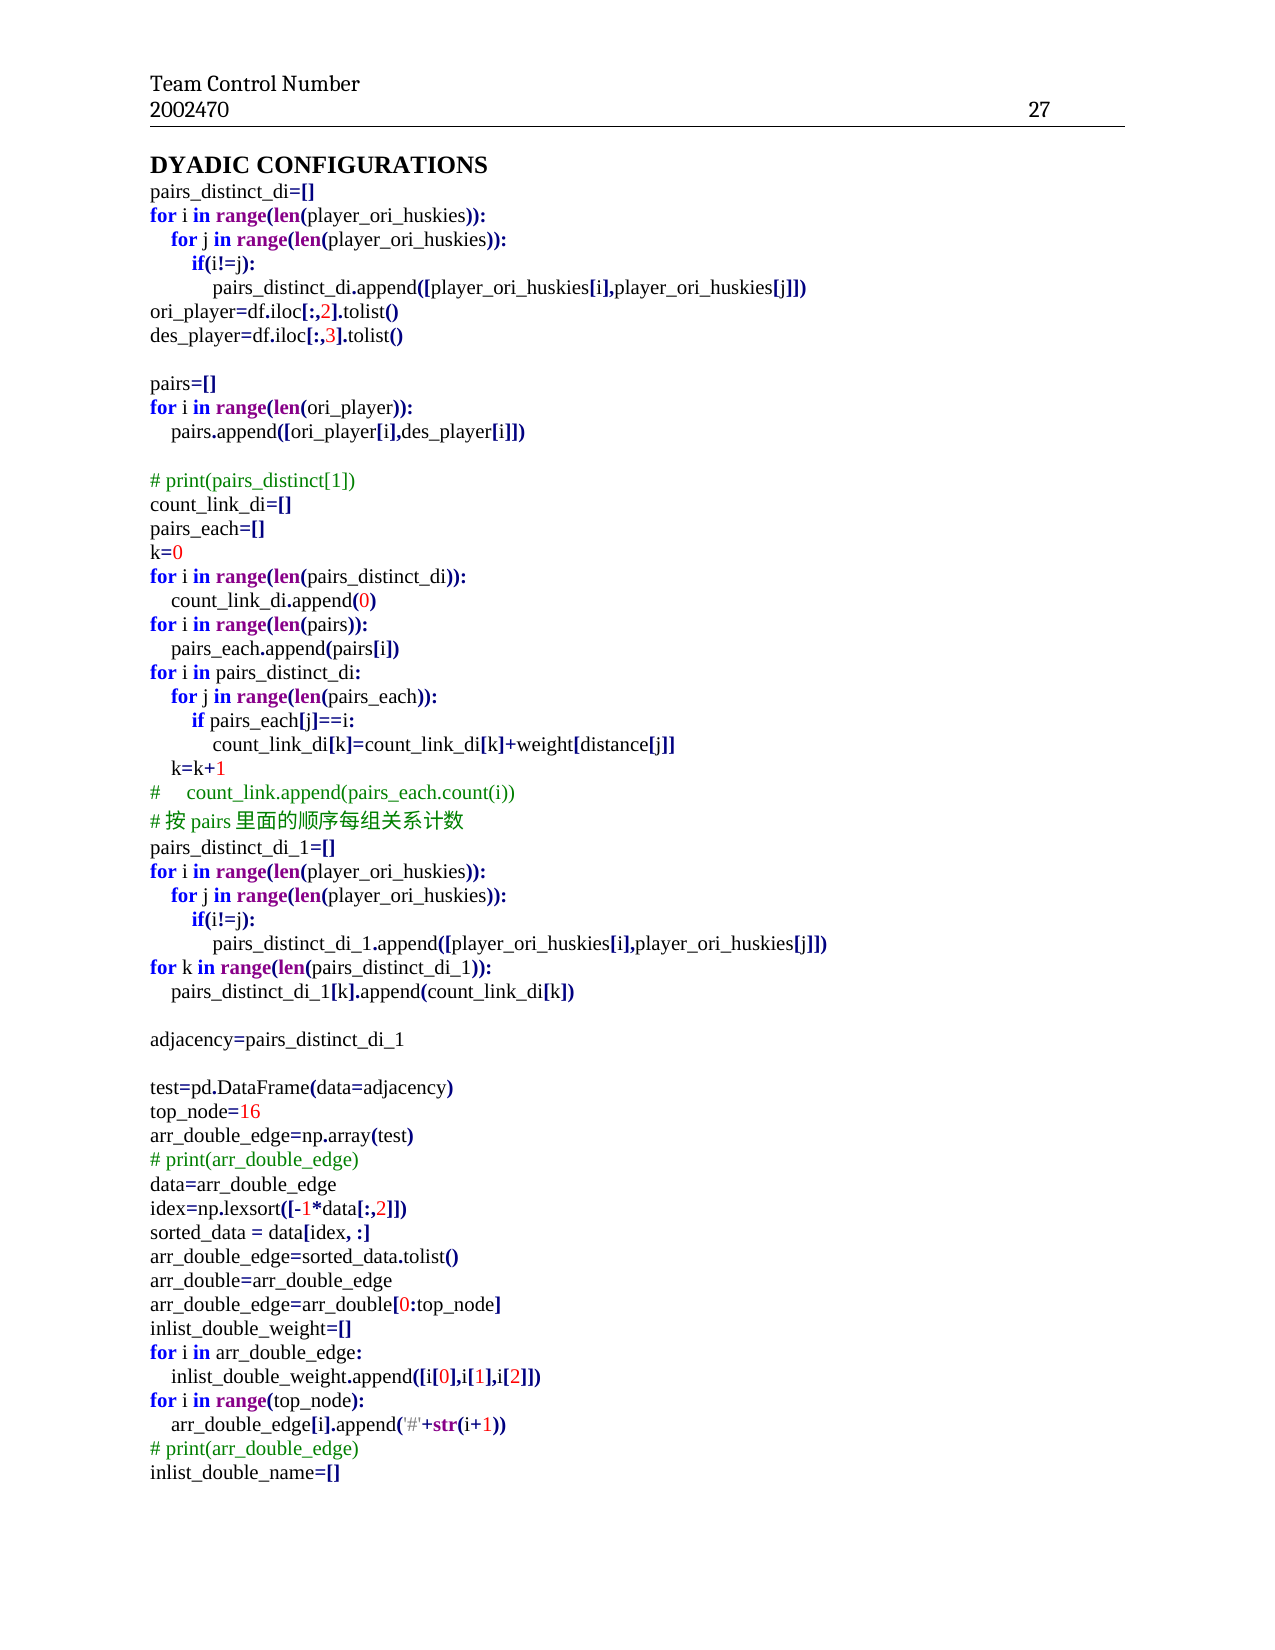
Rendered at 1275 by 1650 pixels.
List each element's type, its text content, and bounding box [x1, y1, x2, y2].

text test=pd.DataFrame(data=adjacency) [150, 1075, 1125, 1099]
text des_player=df.iloc[:,3].tolist() [150, 323, 1125, 347]
text inlist_double_weight.append([i[0],i[1],i[2]]) [150, 1364, 1125, 1388]
text adjacency=pairs_distinct_di_1 [150, 1027, 1125, 1051]
text if(i!=j): [150, 251, 1125, 275]
text inlist_double_weight=[] [150, 1316, 1125, 1340]
text # print(pairs_distinct[1]) [150, 467, 1125, 492]
text for i in range(top_node): [150, 1388, 1125, 1412]
text count_link_di.append(0) [150, 588, 1125, 612]
text inlist_double_name=[] [150, 1460, 1125, 1484]
text for j in range(len(pairs_each)): [150, 684, 1125, 708]
text k=0 [150, 540, 1125, 564]
text pairs.append([ori_player[i],des_player[i]]) [150, 419, 1125, 443]
text for i in range(len(player_ori_huskies)): [150, 859, 1125, 883]
text if(i!=j): [150, 907, 1125, 931]
text # count_link.append(pairs_each.count(i)) [150, 780, 1125, 804]
text for k in range(len(pairs_distinct_di_1)): [150, 955, 1125, 979]
text for i in pairs_distinct_di: [150, 660, 1125, 684]
text for i in range(len(pairs)): [150, 612, 1125, 636]
text for i in range(len(player_ori_huskies)): [150, 203, 1125, 227]
text idex=np.lexsort([-1*data[:,2]]) [150, 1196, 1125, 1219]
text arr_double=arr_double_edge [150, 1268, 1125, 1292]
text pairs=[] [150, 371, 1125, 395]
text data=arr_double_edge [150, 1171, 1125, 1196]
text # print(arr_double_edge) [150, 1147, 1125, 1171]
text count_link_di=[] [150, 492, 1125, 516]
text count_link_di[k]=count_link_di[k]+weight[distance[j]] [150, 732, 1125, 756]
text sorted_data = data[idex, :] [150, 1219, 1125, 1244]
text # print(arr_double_edge) [150, 1436, 1125, 1460]
text ori_player=df.iloc[:,2].tolist() [150, 299, 1125, 323]
text pairs_each.append(pairs[i]) [150, 636, 1125, 660]
text k=k+1 [150, 756, 1125, 780]
text for i in range(len(pairs_distinct_di)): [150, 564, 1125, 588]
text pairs_distinct_di_1.append([player_ori_huskies[i],player_ori_huskies[j]]) [150, 931, 1125, 955]
text for i in arr_double_edge: [150, 1340, 1125, 1364]
text arr_double_edge=arr_double[0:top_node] [150, 1292, 1125, 1316]
text pairs_distinct_di=[] [150, 179, 1125, 203]
text top_node=16 [150, 1099, 1125, 1123]
text if pairs_each[j]==i: [150, 708, 1125, 732]
text pairs_distinct_di_1=[] [150, 834, 1125, 859]
text arr_double_edge[i].append('#'+str(i+1)) [150, 1412, 1125, 1436]
text pairs_distinct_di_1[k].append(count_link_di[k]) [150, 979, 1125, 1003]
text pairs_distinct_di.append([player_ori_huskies[i],player_ori_huskies[j]]) [150, 275, 1125, 299]
text DYADIC CONFIGURATIONS [150, 150, 1125, 179]
text # 按pairs里面的顺序每组关系计数 [150, 804, 1125, 834]
text for i in range(len(ori_player)): [150, 395, 1125, 419]
text for j in range(len(player_ori_huskies)): [150, 227, 1125, 251]
text for j in range(len(player_ori_huskies)): [150, 883, 1125, 907]
text arr_double_edge=sorted_data.tolist() [150, 1244, 1125, 1268]
text pairs_each=[] [150, 516, 1125, 540]
text arr_double_edge=np.array(test) [150, 1123, 1125, 1147]
